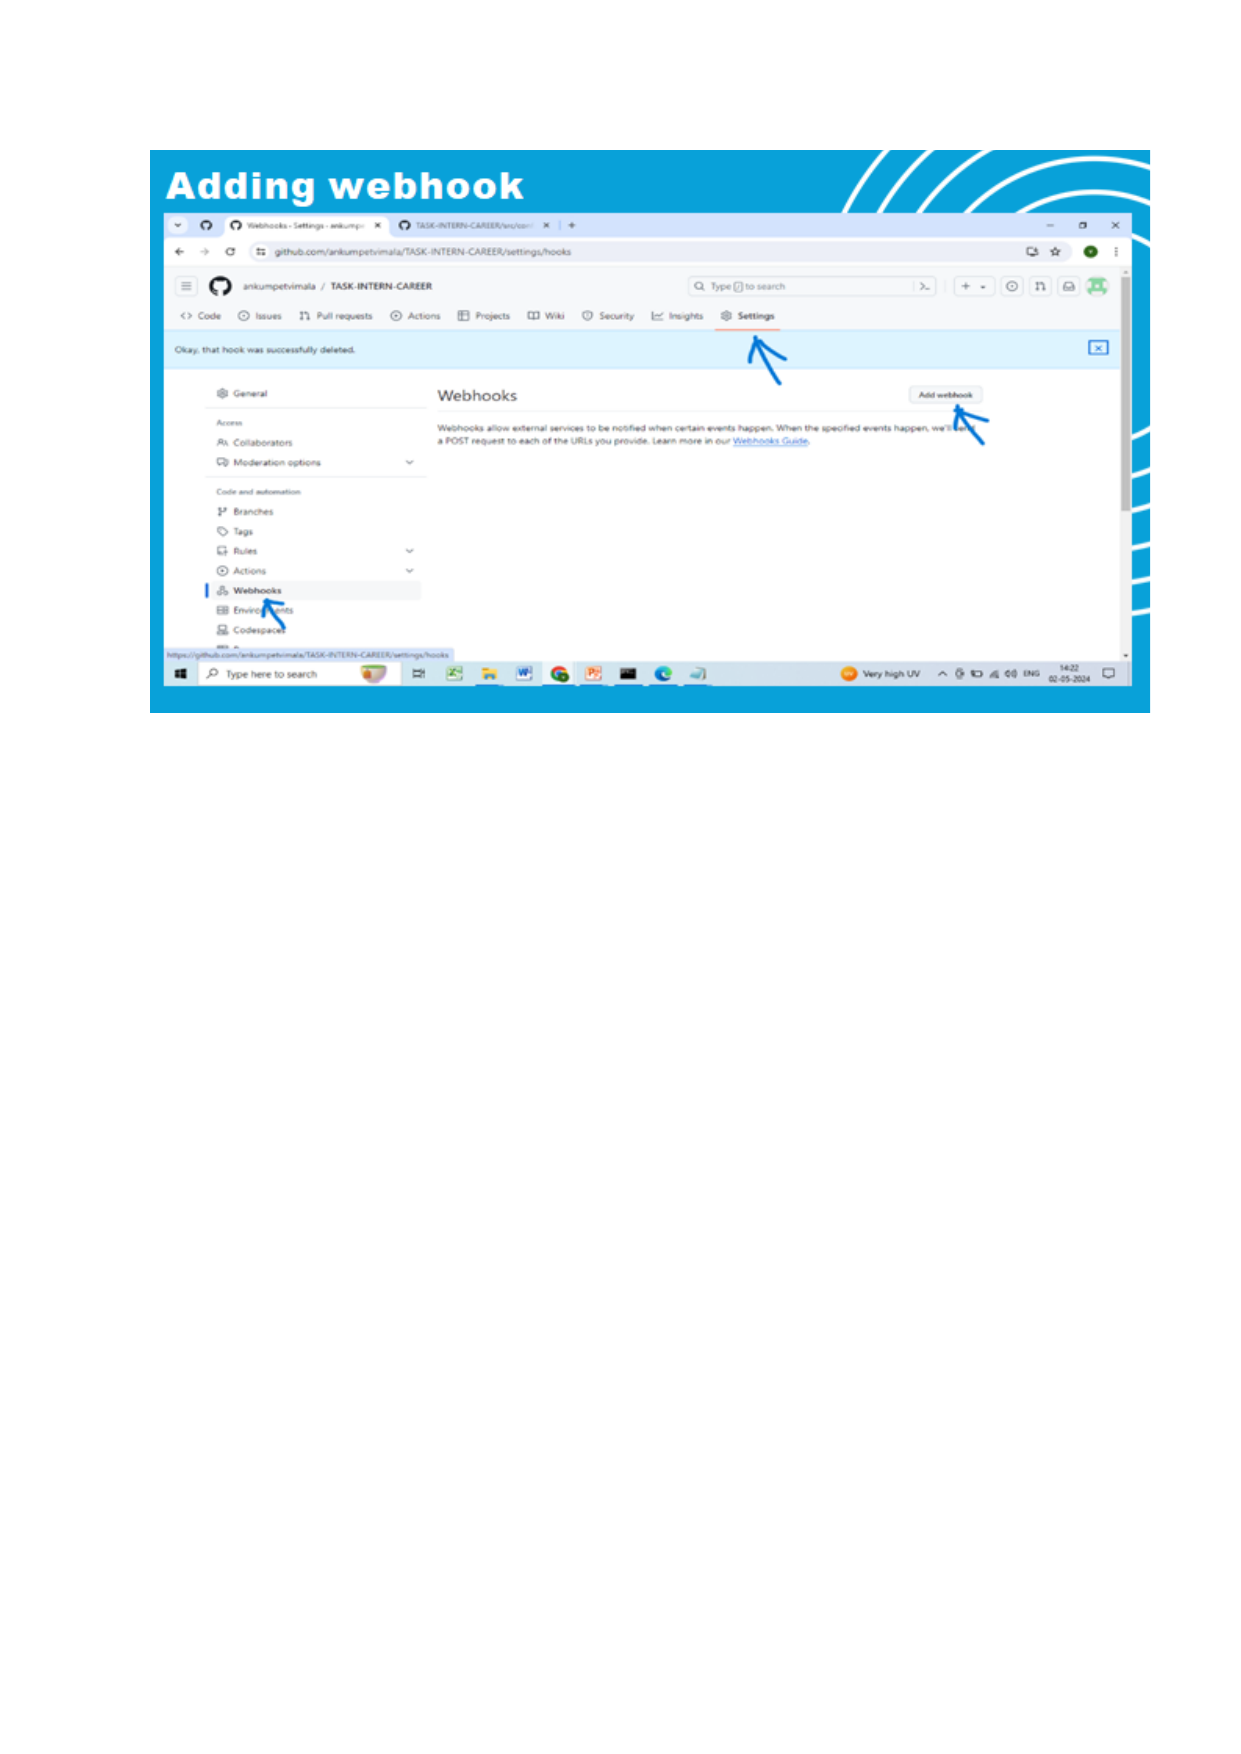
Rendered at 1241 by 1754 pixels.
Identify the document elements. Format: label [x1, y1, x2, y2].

picture [501, 172, 523, 199]
picture [167, 172, 195, 199]
picture [447, 179, 470, 199]
picture [474, 179, 497, 199]
picture [292, 179, 314, 206]
picture [253, 172, 260, 199]
picture [328, 179, 364, 199]
picture [421, 172, 442, 199]
picture [266, 179, 287, 199]
picture [394, 172, 417, 199]
picture [199, 172, 220, 199]
picture [225, 172, 246, 199]
picture [367, 179, 390, 199]
picture [164, 150, 1150, 686]
